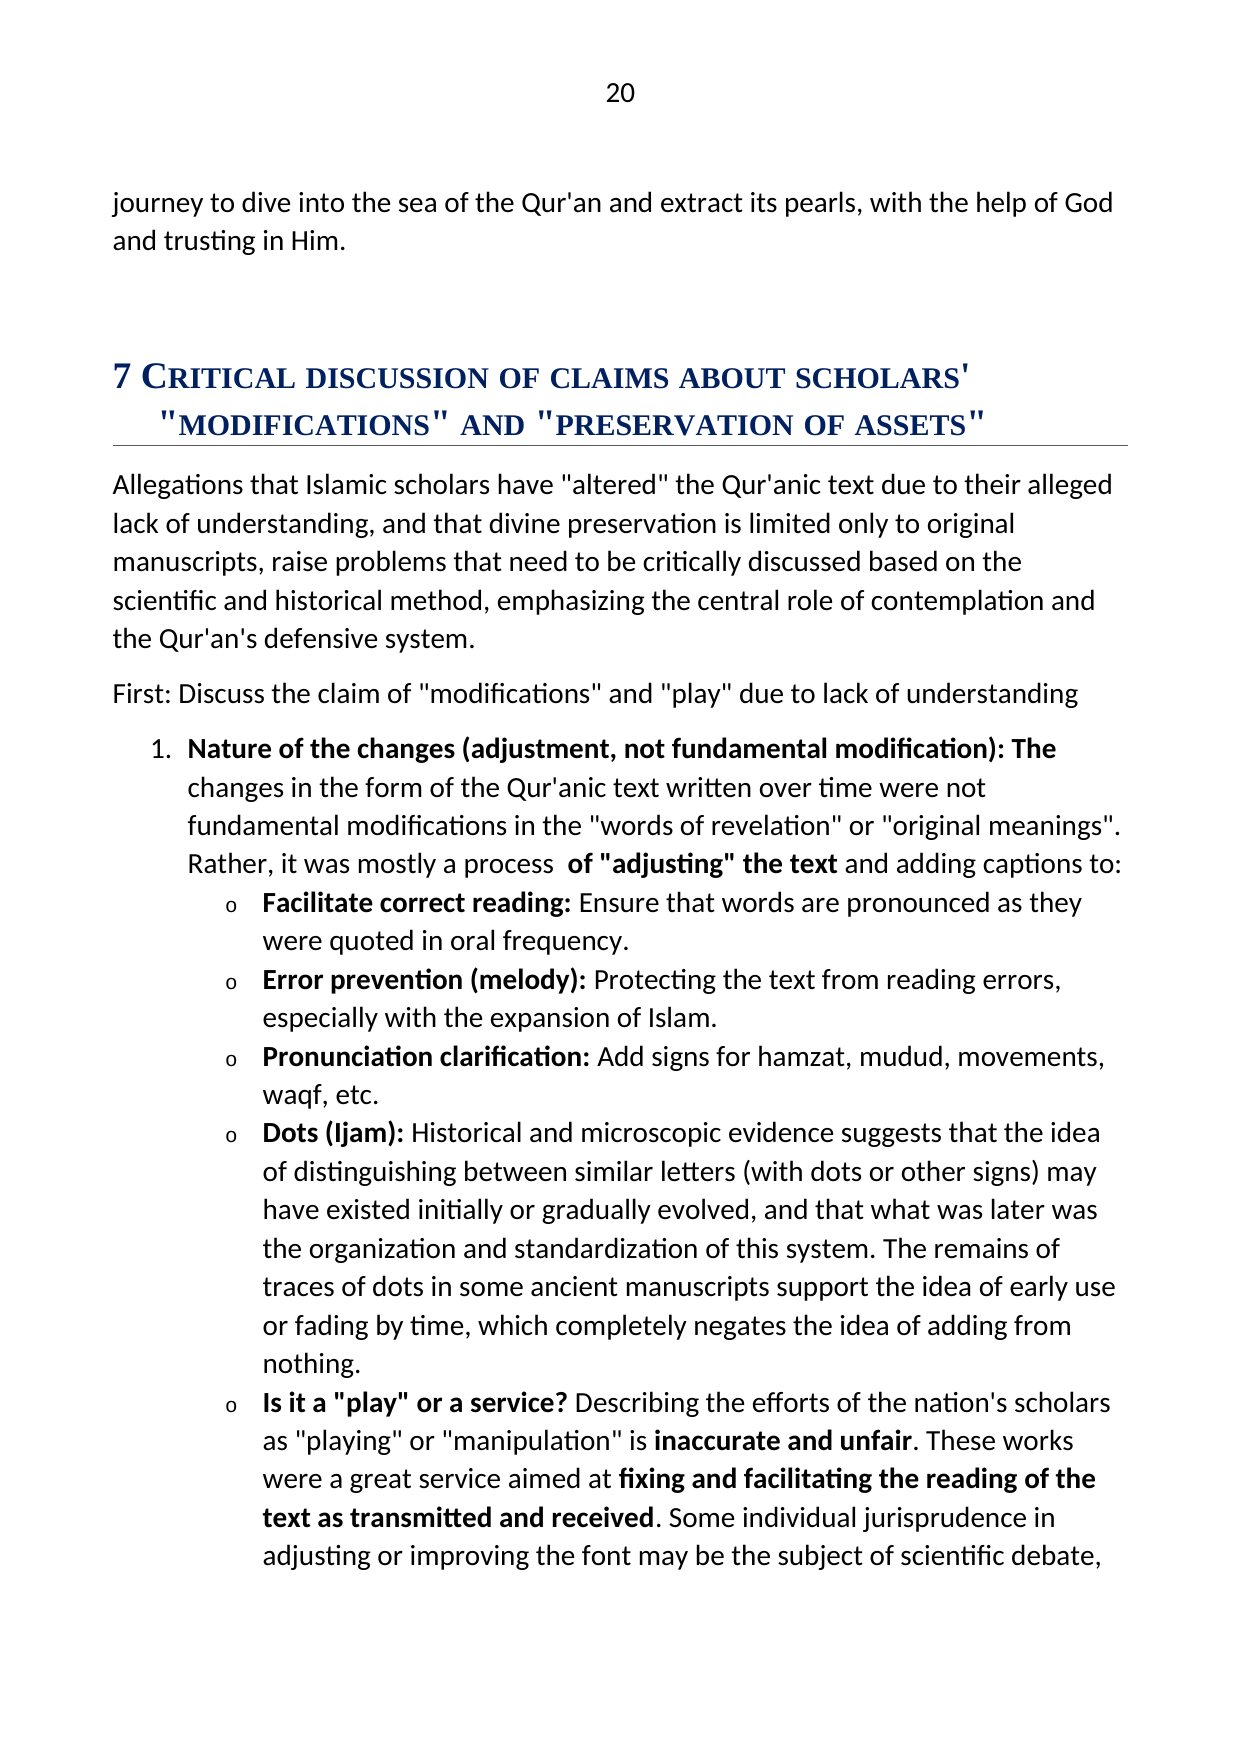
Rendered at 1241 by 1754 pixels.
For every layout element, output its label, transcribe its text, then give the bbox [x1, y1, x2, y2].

subtitle Critical discussion of claims about scholars' "modifications" and "preservation of assets" [112, 353, 1128, 446]
list Pronunciation clarification: Add signs for hamzat, mudud, movements, waqf, etc. [225, 1038, 1128, 1112]
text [112, 184, 1128, 258]
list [225, 1384, 1128, 1573]
list Nature of the changes (adjustment, not fundamental modification): The changes in the form of the Qur'anic text written over time were not fundamental modifications in the "words of revelation" or "original meanings". Rather, it was mostly a process of "adjusting" the text and adding captions to: [150, 730, 1128, 881]
list Dots (Ijam): Historical and microscopic evidence suggests that the idea of distinguishing between similar letters (with dots or other signs) may have existed initially or gradually evolved, and that what was later was the organization and standardization of this system. The remains of traces of dots in some ancient manuscripts support the idea of early use or fading by time, which completely negates the idea of adding from nothing. [225, 1114, 1128, 1381]
list Error prevention (melody): Protecting the text from reading errors, especially with the expansion of Islam. [225, 961, 1128, 1035]
text First: Discuss the claim of "modifications" and "play" due to lack of understanding [112, 675, 1128, 711]
text Allegations that Islamic scholars have "altered" the Qur'anic text due to their alleged lack of understanding, and that divine preservation is limited only to original manuscripts, raise problems that need to be critically discussed based on the scientific and historical method, emphasizing the central role of contemplation and the Qur'an's defensive system. [112, 466, 1128, 656]
list Facilitate correct reading: Ensure that words are pronounced as they were quoted in oral frequency. [225, 884, 1128, 958]
